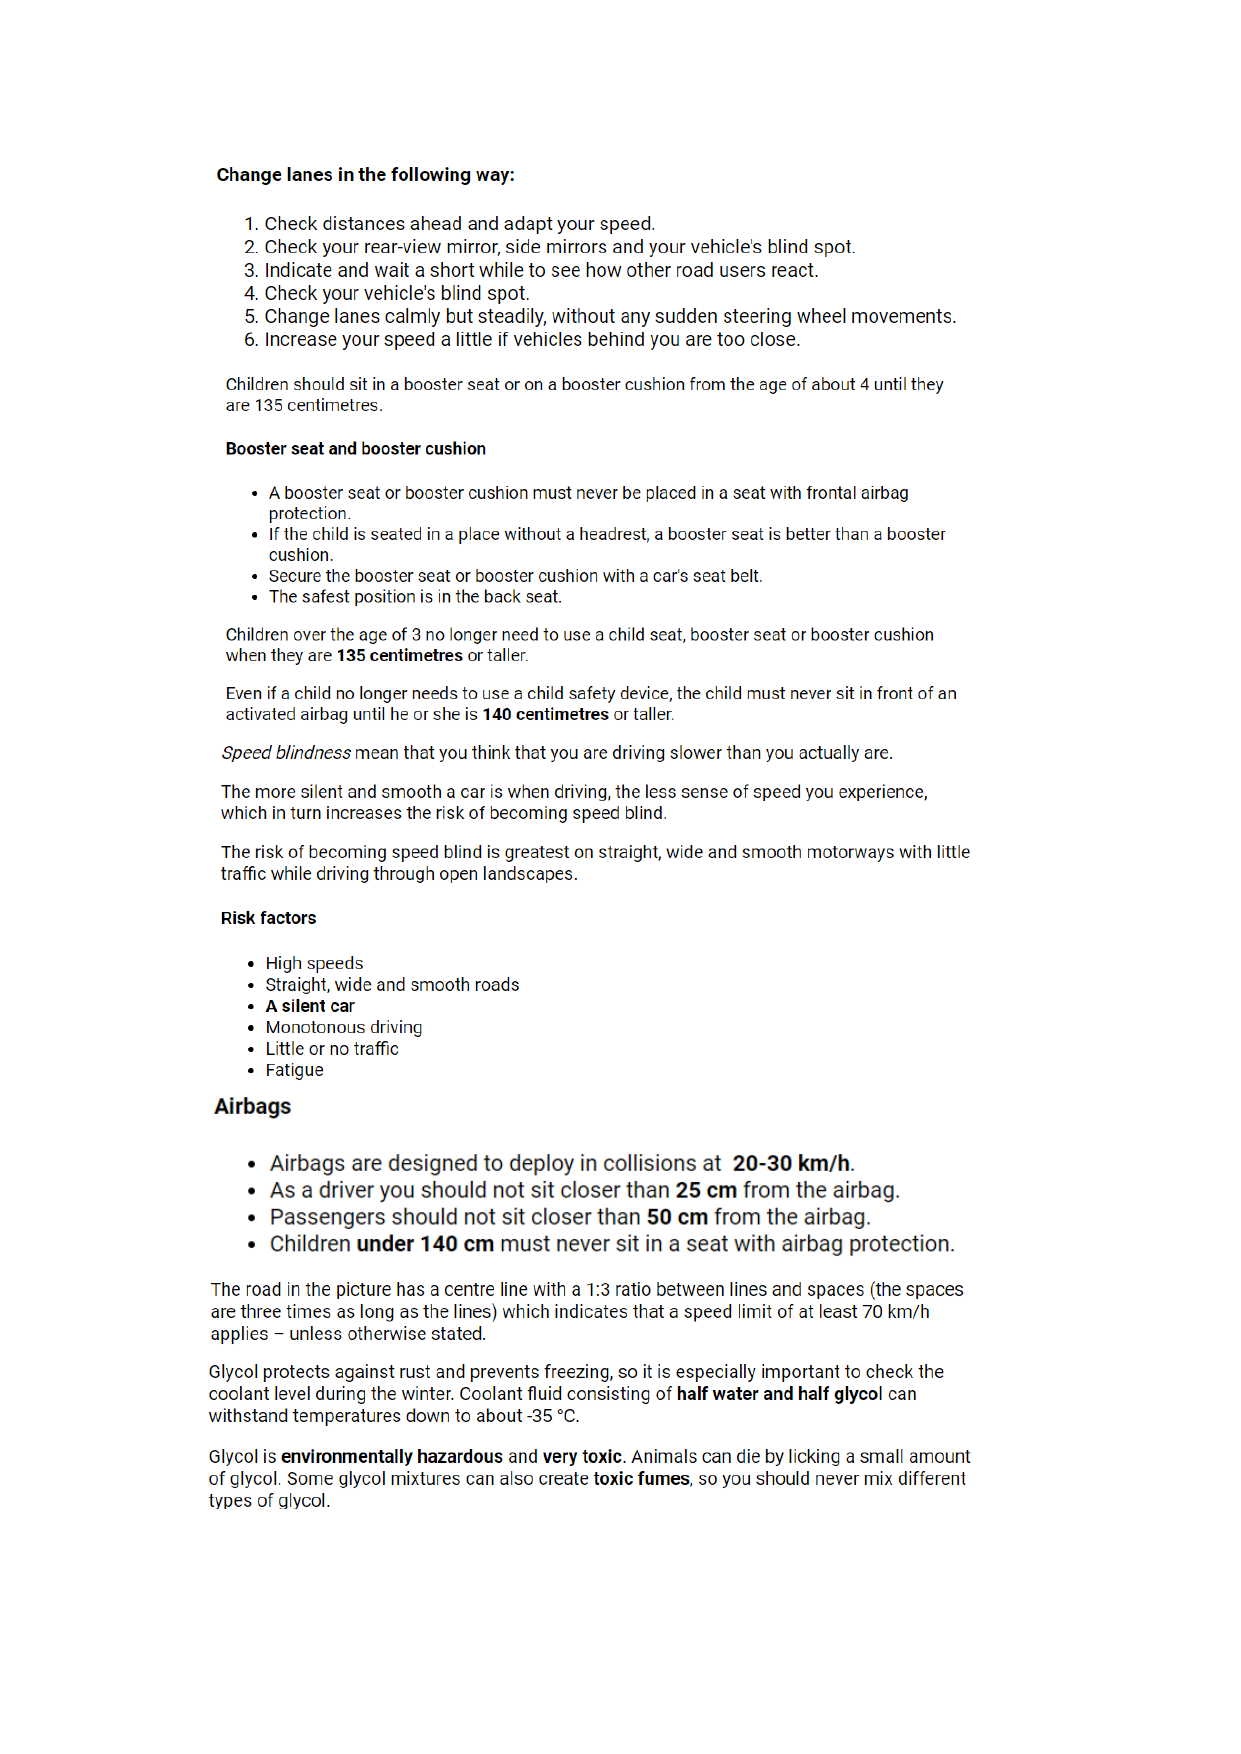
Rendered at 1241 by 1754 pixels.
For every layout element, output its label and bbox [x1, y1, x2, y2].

picture [206, 1086, 975, 1267]
picture [206, 1272, 975, 1347]
picture [206, 147, 975, 359]
picture [206, 1352, 975, 1509]
picture [206, 736, 975, 1081]
picture [206, 365, 975, 731]
